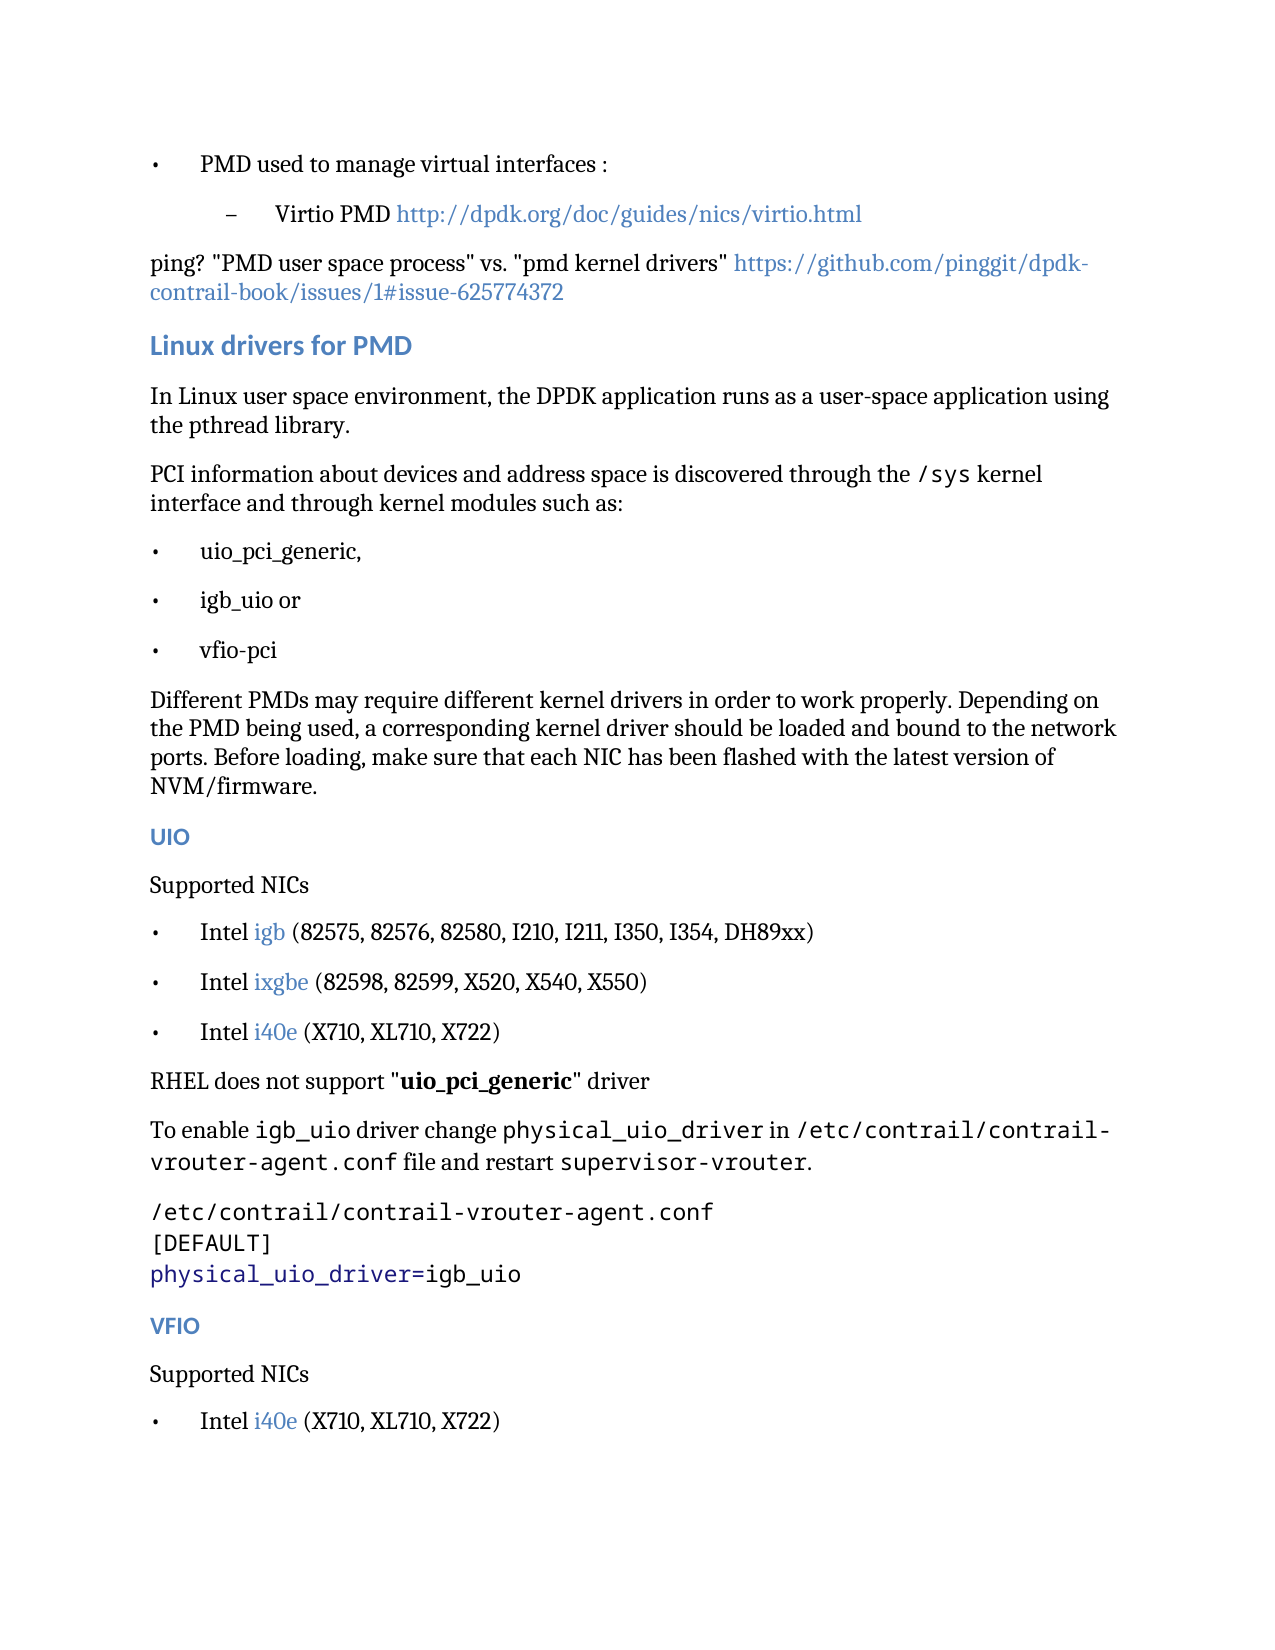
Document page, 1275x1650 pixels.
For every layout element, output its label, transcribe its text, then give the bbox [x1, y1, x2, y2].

text RHEL does not support "uio_pci_generic" driver [150, 1067, 1125, 1096]
list Intel ixgbe (82598, 82599, X520, X540, X550) [150, 968, 1125, 997]
text Supported NICs [150, 1359, 1125, 1388]
list PMD used to manage virtual interfaces : [150, 150, 1125, 179]
subtitle VFIO [150, 1310, 1125, 1341]
list Intel igb (82575, 82576, 82580, I210, I211, I350, I354, DH89xx) [150, 918, 1125, 947]
list vfio-pci [150, 636, 1125, 665]
list igb_uio or [150, 586, 1125, 615]
text To enable igb_uio driver change physical_uio_driver in /etc/contrail/contrail-vrouter-agent.conf file and restart supervisor-vrouter. [150, 1114, 1125, 1177]
text Supported NICs [150, 871, 1125, 899]
list Intel i40e (X710, XL710, X722) [150, 1407, 1125, 1436]
text /etc/contrail/contrail-vrouter-agent.conf [DEFAULT] physical_uio_driver=igb_uio [150, 1196, 1125, 1289]
list uio_pci_generic, [150, 537, 1125, 566]
text In Linux user space environment, the DPDK application runs as a user-space application using the pthread library. [150, 382, 1125, 439]
list Intel i40e (X710, XL710, X722) [150, 1017, 1125, 1046]
list Virtio PMD http://dpdk.org/doc/guides/nics/virtio.html [225, 199, 1125, 228]
text Different PMDs may require different kernel drivers in order to work properly. Depending on the PMD being used, a corresponding kernel driver should be loaded and bound to the network ports. Before loading, make sure that each NIC has been flashed with the latest version of NVM/firmware. [150, 686, 1125, 801]
subtitle UIO [150, 821, 1125, 852]
text ping? "PMD user space process" vs. "pmd kernel drivers" https://github.com/pinggit/dpdk-contrail-book/issues/1#issue-625774372 [150, 249, 1125, 307]
text PCI information about devices and address space is discovered through the /sys kernel interface and through kernel modules such as: [150, 458, 1125, 518]
subtitle Linux drivers for PMD [150, 327, 1125, 363]
